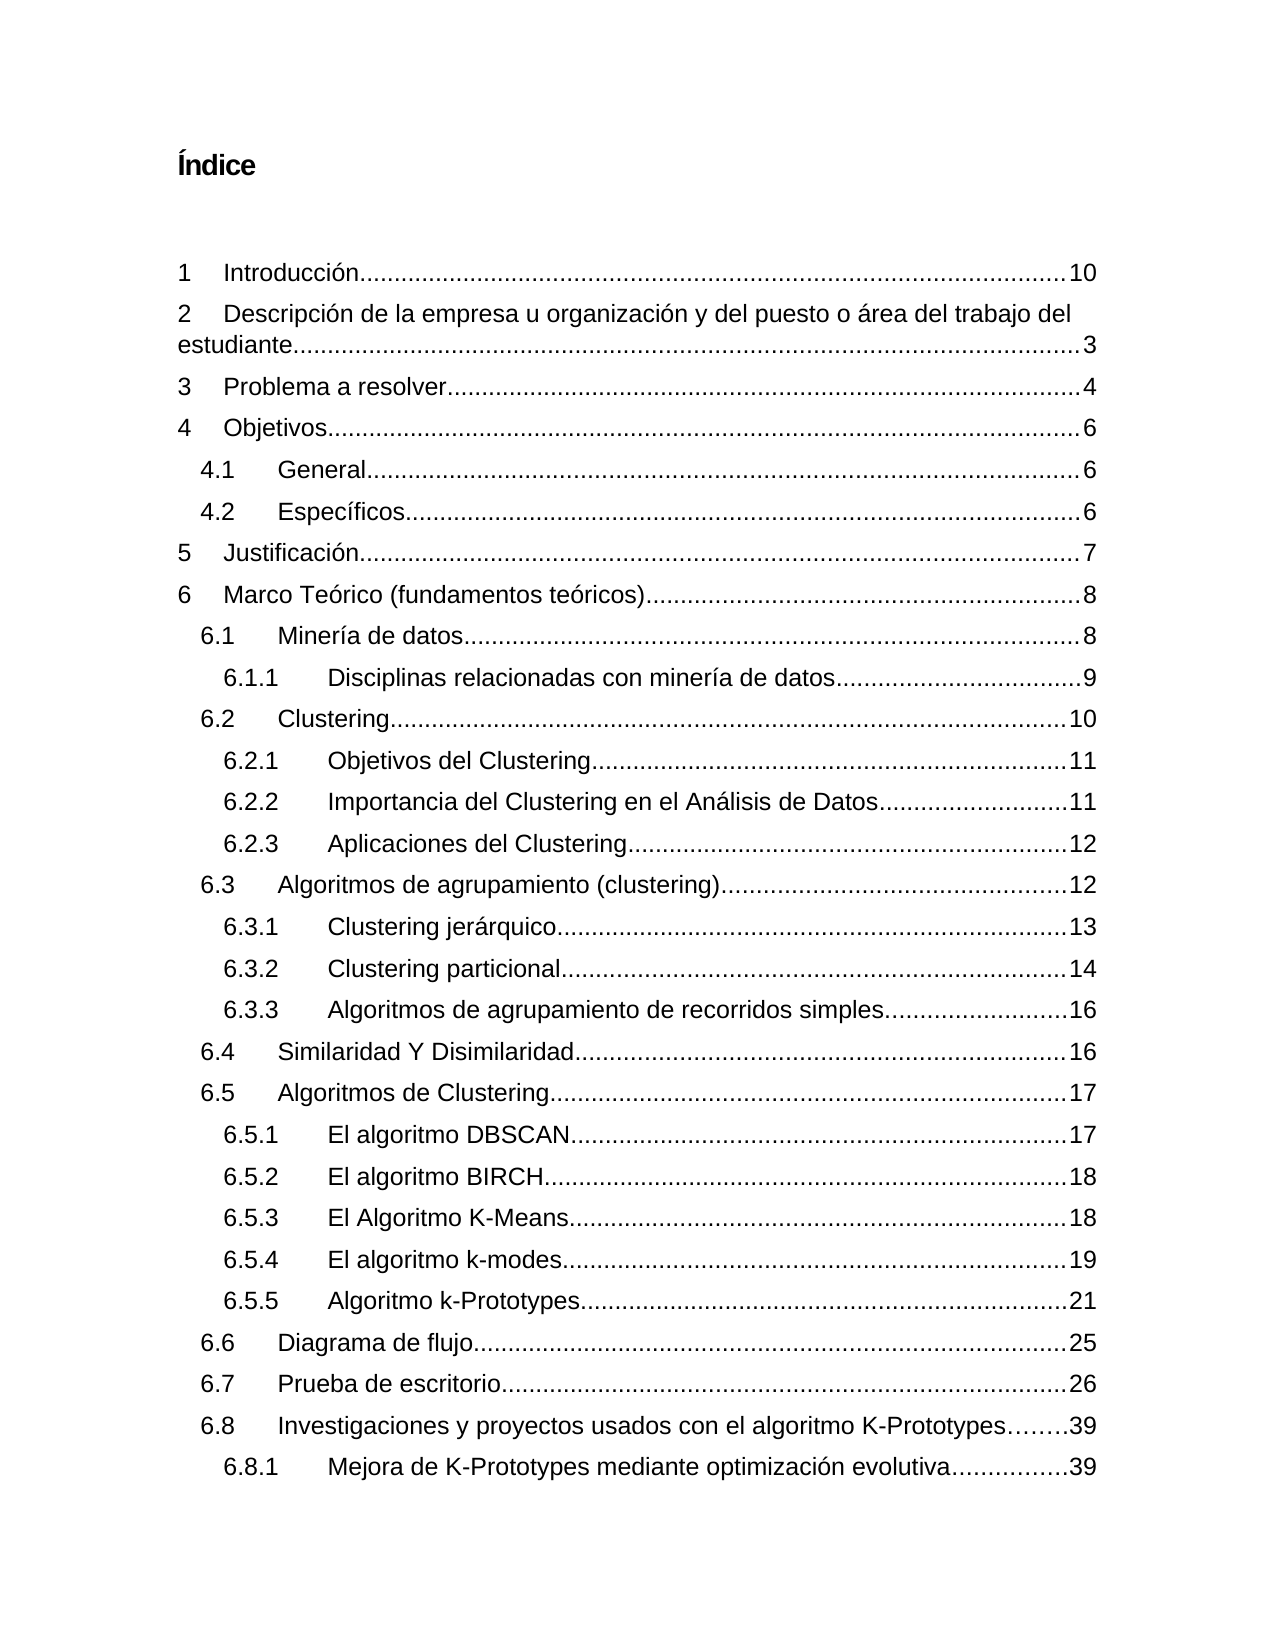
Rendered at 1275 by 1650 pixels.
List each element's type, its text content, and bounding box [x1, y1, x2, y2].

text 6.1.1 Disciplinas relacionadas con minería de datos 9 [223, 663, 1098, 691]
text 6.5.5 Algoritmo k-Prototypes 21 [223, 1286, 1098, 1315]
text 6.3.3 Algoritmos de agrupamiento de recorridos simples. 16 [223, 995, 1098, 1024]
text 2 Descripción de la empresa u organización y del puesto o área del trabajo del estudiante. 3 [177, 299, 1098, 359]
text 6.2.3 Aplicaciones del Clustering 12 [223, 829, 1098, 858]
text 6.3.2 Clustering particional 14 [223, 954, 1098, 982]
text 5 Justificación 7 [177, 538, 1098, 567]
text 6.8.1 Mejora de K-Prototypes mediante optimización evolutiva 39 [223, 1452, 1098, 1481]
text 6.8 Investigaciones y proyectos usados con el algoritmo K-Prototypes 39 [200, 1411, 1098, 1439]
title Índice [177, 148, 1098, 181]
text 6.5.2 El algoritmo BIRCH 18 [223, 1161, 1098, 1190]
text 6.5.4 El algoritmo k-modes 19 [223, 1244, 1098, 1273]
text 6.4 Similaridad Y Disimilaridad 16 [200, 1037, 1098, 1066]
text 6.3.1 Clustering jerárquico 13 [223, 912, 1098, 941]
text 6.5.3 El Algoritmo K-Means 18 [223, 1203, 1098, 1232]
text 6.2.1 Objetivos del Clustering 11 [223, 746, 1098, 774]
text 6.2 Clustering 10 [200, 704, 1098, 733]
text 4.2 Específicos 6 [200, 496, 1098, 525]
text 6.2.2 Importancia del Clustering en el Análisis de Datos 11 [223, 787, 1098, 816]
text 6.7 Prueba de escritorio 26 [200, 1369, 1098, 1398]
text 6 Marco Teórico (fundamentos teóricos) 8 [177, 579, 1098, 608]
text 3 Problema a resolver 4 [177, 372, 1098, 401]
text 6.3 Algoritmos de agrupamiento (clustering) 12 [200, 871, 1098, 899]
text 4 Objetivos 6 [177, 413, 1098, 442]
text 1 Introducción 10 [177, 258, 1098, 286]
text 6.5 Algoritmos de Clustering 17 [200, 1078, 1098, 1107]
text 4.1 General 6 [200, 455, 1098, 484]
text 6.1 Minería de datos 8 [200, 621, 1098, 650]
text 6.5.1 El algoritmo DBSCAN 17 [223, 1120, 1098, 1149]
text 6.6 Diagrama de flujo 25 [200, 1328, 1098, 1356]
